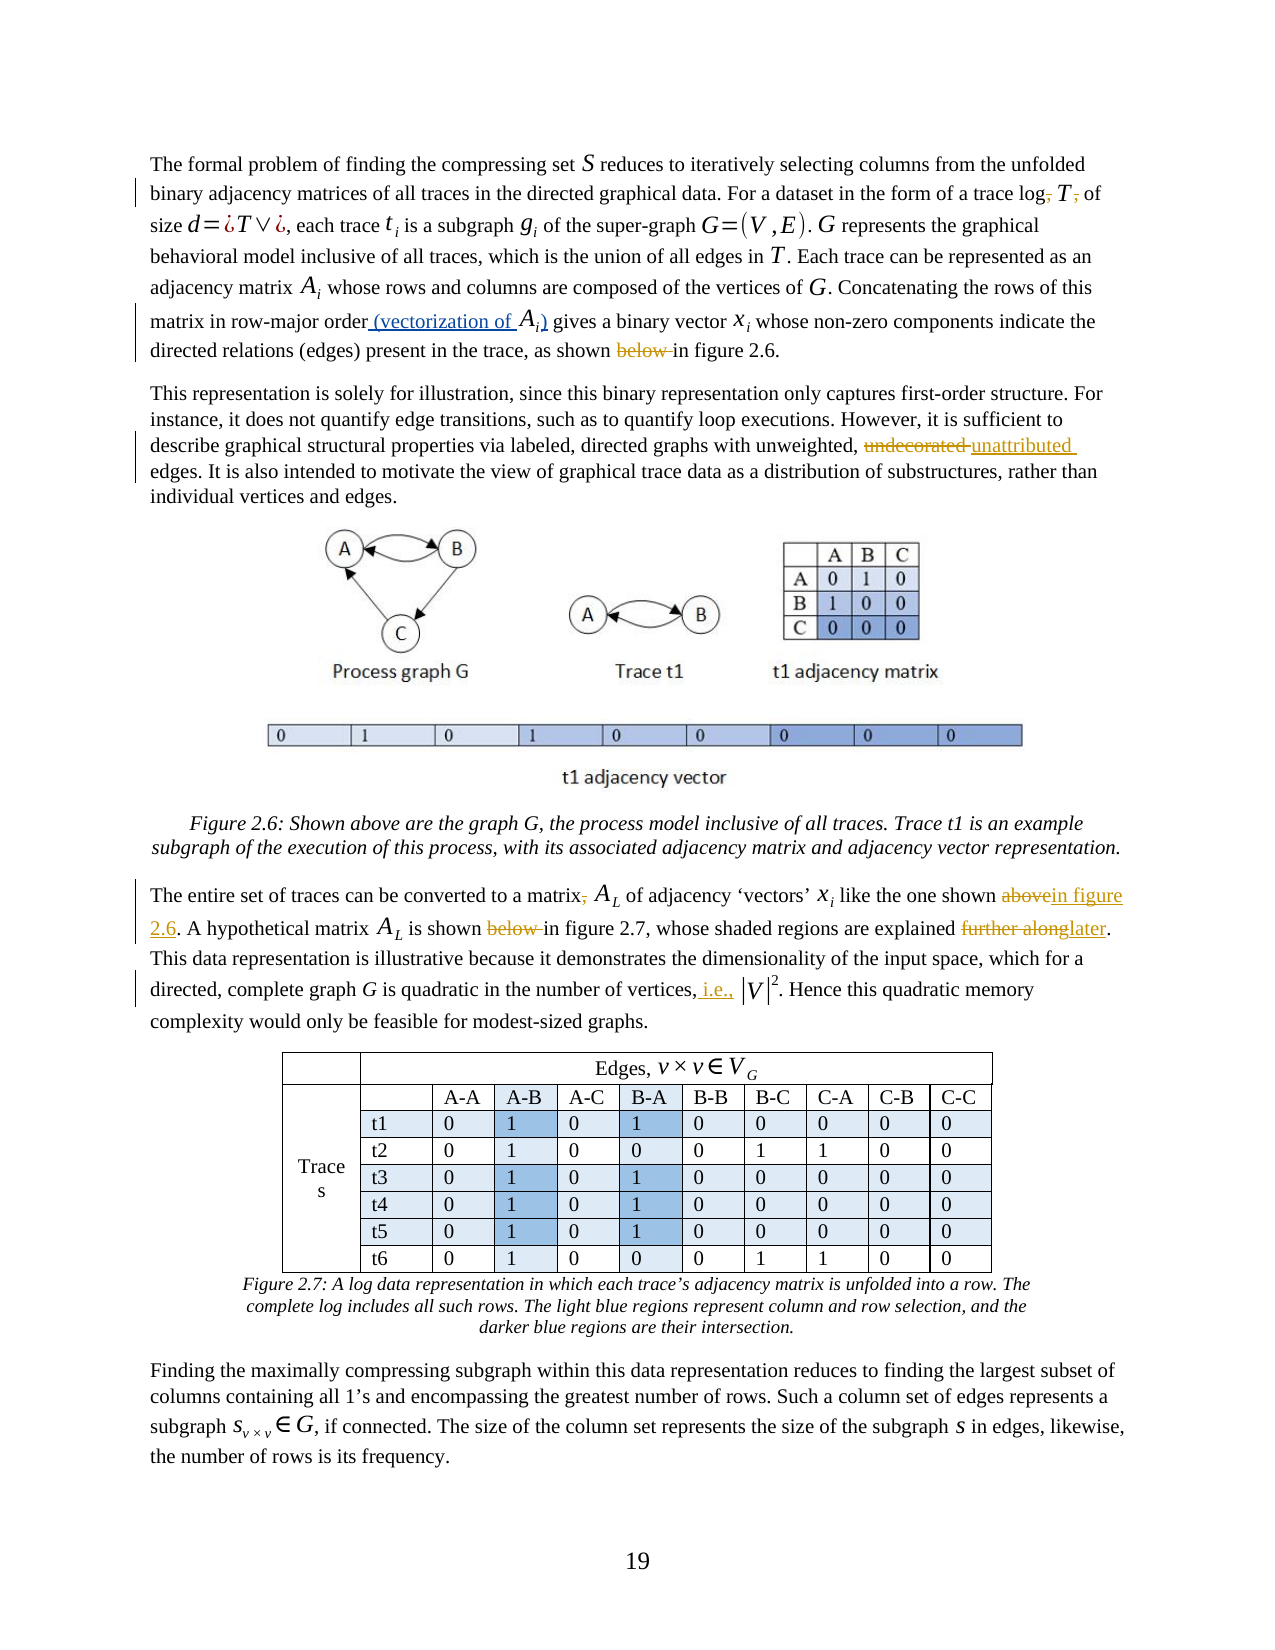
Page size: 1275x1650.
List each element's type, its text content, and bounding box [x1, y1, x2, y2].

table_cell 0 [683, 1192, 744, 1218]
table_cell t6 [361, 1246, 432, 1272]
table_cell t1 [361, 1111, 432, 1137]
table_cell t5 [361, 1219, 432, 1245]
table_cell 0 [869, 1111, 929, 1137]
table_header Edges, [361, 1053, 992, 1084]
table_cell 0 [869, 1165, 929, 1191]
table_cell 1 [620, 1219, 682, 1245]
table_cell 0 [745, 1192, 806, 1218]
table_cell 0 [869, 1138, 929, 1164]
table_cell t2 [361, 1138, 432, 1164]
table_header [283, 1053, 360, 1084]
table_cell 1 [495, 1192, 557, 1218]
text Figure 2.7: A log data representation in which each trace’s adjacency matrix is unfolded into a row. The complete log includes all such rows. The light blue regions represent column and row selection, and the darker blue regions are their intersection. [225, 1273, 1050, 1338]
text Finding the maximally compressing subgraph within this data representation reduces to finding the largest subset of columns containing all 1’s and encompassing the greatest number of rows. Such a column set of edges represents a subgraph , if connected. The size of the column set represents the size of the subgraph in edges, likewise, the number of rows is its frequency. [150, 1358, 1125, 1468]
table_cell 0 [558, 1138, 619, 1164]
table_cell 0 [558, 1111, 619, 1137]
table_cell 1 [495, 1246, 557, 1272]
table_cell 0 [869, 1219, 929, 1245]
text The entire set of traces can be converted to a matrix of adjacency ‘vectors’ like the one shown . A hypothetical matrix is shown in figure 2.7, whose shaded regions are explained . This data representation is illustrative because it demonstrates the dimensionality of the input space, which for a directed, complete graph G is quadratic in the number of vertices, . Hence this quadratic memory complexity would only be feasible for modest-sized graphs. [150, 879, 1125, 1033]
table_cell 0 [931, 1138, 991, 1164]
table_cell B-A [620, 1085, 682, 1110]
table_cell 0 [931, 1219, 991, 1245]
table_cell 0 [683, 1246, 744, 1272]
table_cell 0 [807, 1165, 868, 1191]
table_cell 1 [807, 1138, 868, 1164]
table_cell 0 [620, 1138, 682, 1164]
table_cell 0 [558, 1219, 619, 1245]
table_cell 1 [807, 1246, 868, 1272]
table_cell 0 [931, 1165, 991, 1191]
table_cell 0 [558, 1246, 619, 1272]
table_cell 1 [495, 1138, 557, 1164]
table_cell 1 [620, 1165, 682, 1191]
table_cell 0 [683, 1111, 744, 1137]
table_cell 0 [869, 1192, 929, 1218]
table_cell 0 [745, 1111, 806, 1137]
table_cell 1 [495, 1111, 557, 1137]
table_cell 0 [931, 1246, 991, 1272]
text This representation is solely for illustration, since this binary representation only captures first-order structure. For instance, it does not quantify edge transitions, such as to quantify loop executions. However, it is sufficient to describe graphical structural properties via labeled, directed graphs with unweighted, edges. It is also intended to motivate the view of graphical trace data as a distribution of substructures, rather than individual vertices and edges. [150, 381, 1125, 508]
table_cell 0 [433, 1219, 494, 1245]
table_cell Traces [283, 1085, 360, 1272]
table_cell 0 [683, 1165, 744, 1191]
table_cell C-A [807, 1085, 868, 1110]
table_cell 0 [433, 1138, 494, 1164]
table_cell C-B [869, 1085, 929, 1110]
table_cell 0 [745, 1219, 806, 1245]
table_cell C-C [931, 1085, 991, 1110]
table_cell A-B [495, 1085, 557, 1110]
table_cell 0 [433, 1111, 494, 1137]
table_cell 1 [620, 1192, 682, 1218]
table_cell 1 [495, 1165, 557, 1191]
table_cell t4 [361, 1192, 432, 1218]
table_cell 1 [620, 1111, 682, 1137]
text Figure 2.6: Shown above are the graph G, the process model inclusive of all traces. Trace t1 is an example subgraph of the execution of this process, with its associated adjacency matrix and adjacency vector representation. [150, 811, 1125, 859]
table_cell 0 [931, 1192, 991, 1218]
table_cell 0 [931, 1111, 991, 1137]
table_cell A-C [558, 1085, 619, 1110]
table_cell A-A [433, 1085, 494, 1110]
picture [250, 527, 1025, 792]
table_cell 0 [807, 1219, 868, 1245]
table_cell B-B [683, 1085, 744, 1110]
table_cell 0 [558, 1192, 619, 1218]
table_cell 0 [620, 1246, 682, 1272]
table_cell B-C [745, 1085, 806, 1110]
table_cell 0 [869, 1246, 929, 1272]
table_cell 0 [558, 1165, 619, 1191]
table_cell 0 [683, 1219, 744, 1245]
table_cell t3 [361, 1165, 432, 1191]
table_cell 0 [683, 1138, 744, 1164]
table_cell 0 [745, 1165, 806, 1191]
table_cell 0 [433, 1246, 494, 1272]
table_cell 0 [807, 1111, 868, 1137]
text The formal problem of finding the compressing set reduces to iteratively selecting columns from the unfolded binary adjacency matrices of all traces in the directed graphical data. For a dataset in the form of a trace log of size , each trace is a subgraph of the super-graph . represents the graphical behavioral model inclusive of all traces, which is the union of all edges in . Each trace can be represented as an adjacency matrix whose rows and columns are composed of the vertices of . Concatenating the rows of this matrix in row-major order gives a binary vector whose non-zero components indicate the directed relations (edges) present in the trace, as shown in figure 2.6. [150, 150, 1125, 362]
table_cell 1 [745, 1138, 806, 1164]
table_cell 0 [433, 1165, 494, 1191]
table_cell 0 [433, 1192, 494, 1218]
table_cell 1 [745, 1246, 806, 1272]
table_cell 1 [495, 1219, 557, 1245]
table_cell 0 [807, 1192, 868, 1218]
table_cell [361, 1085, 432, 1110]
